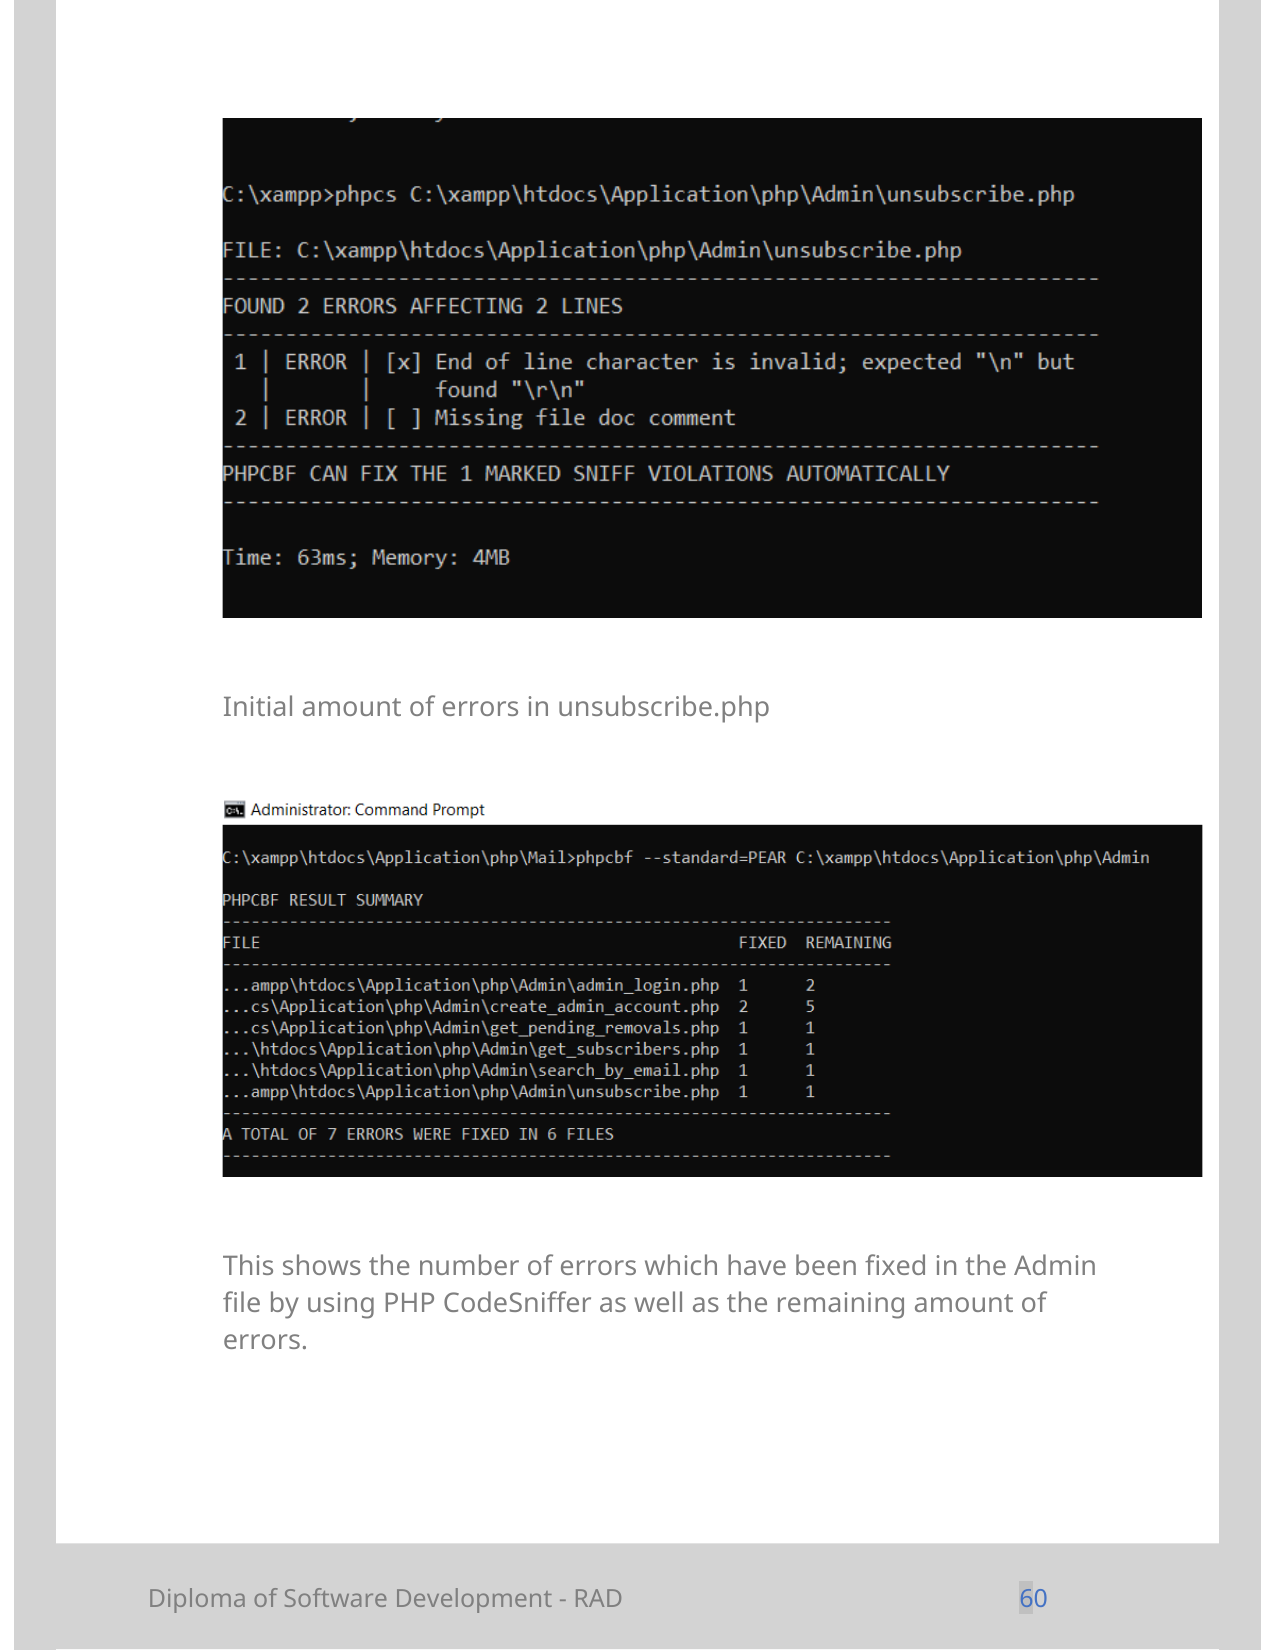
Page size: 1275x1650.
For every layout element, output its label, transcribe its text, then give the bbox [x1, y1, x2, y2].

text Initial amount of errors in unsubscribe.php [223, 687, 1127, 724]
text This shows the number of errors which have been fixed in the Admin file by using PHP CodeSniffer as well as the remaining amount of errors. [223, 1246, 1127, 1357]
picture [222, 118, 1202, 618]
picture [222, 794, 1203, 1177]
